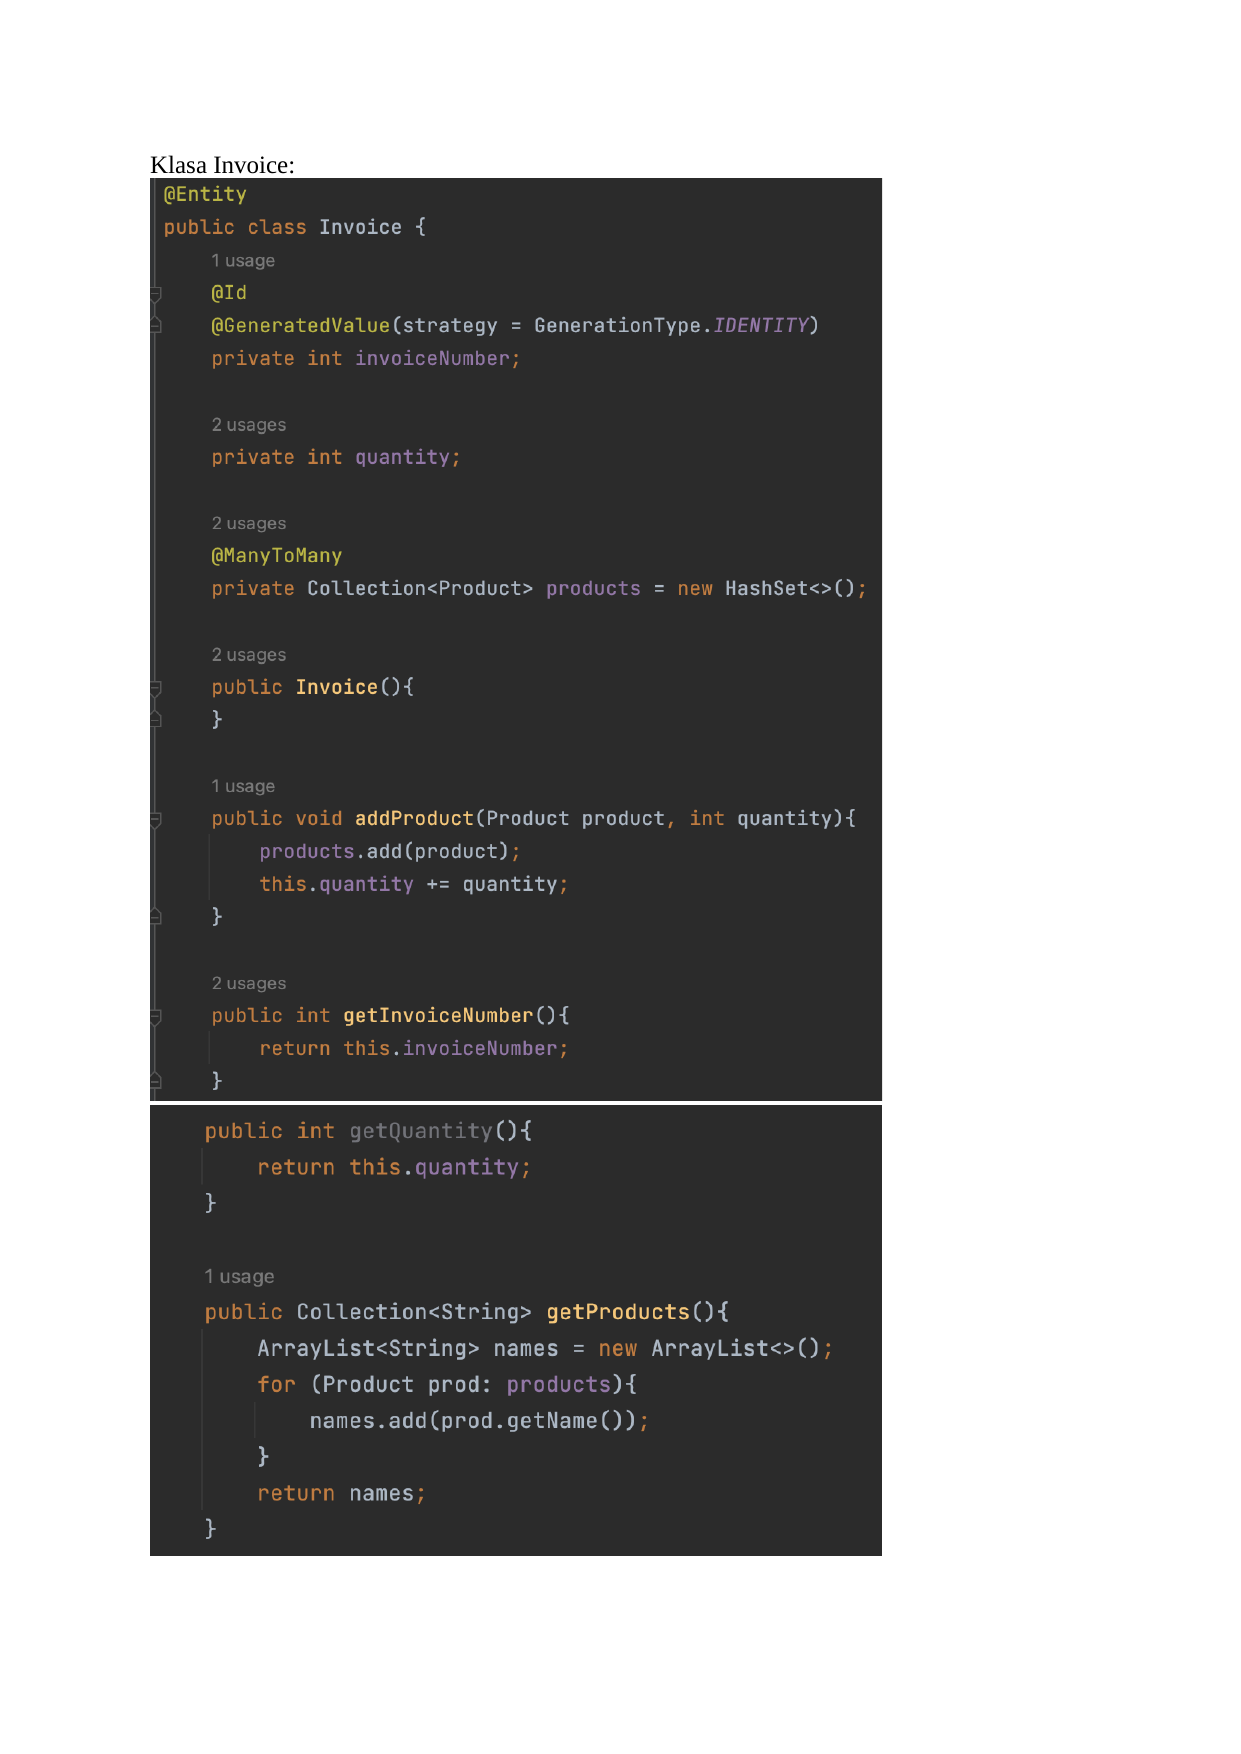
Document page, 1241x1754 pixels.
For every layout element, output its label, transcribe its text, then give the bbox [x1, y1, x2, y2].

picture [150, 178, 883, 1101]
picture [150, 1105, 882, 1556]
